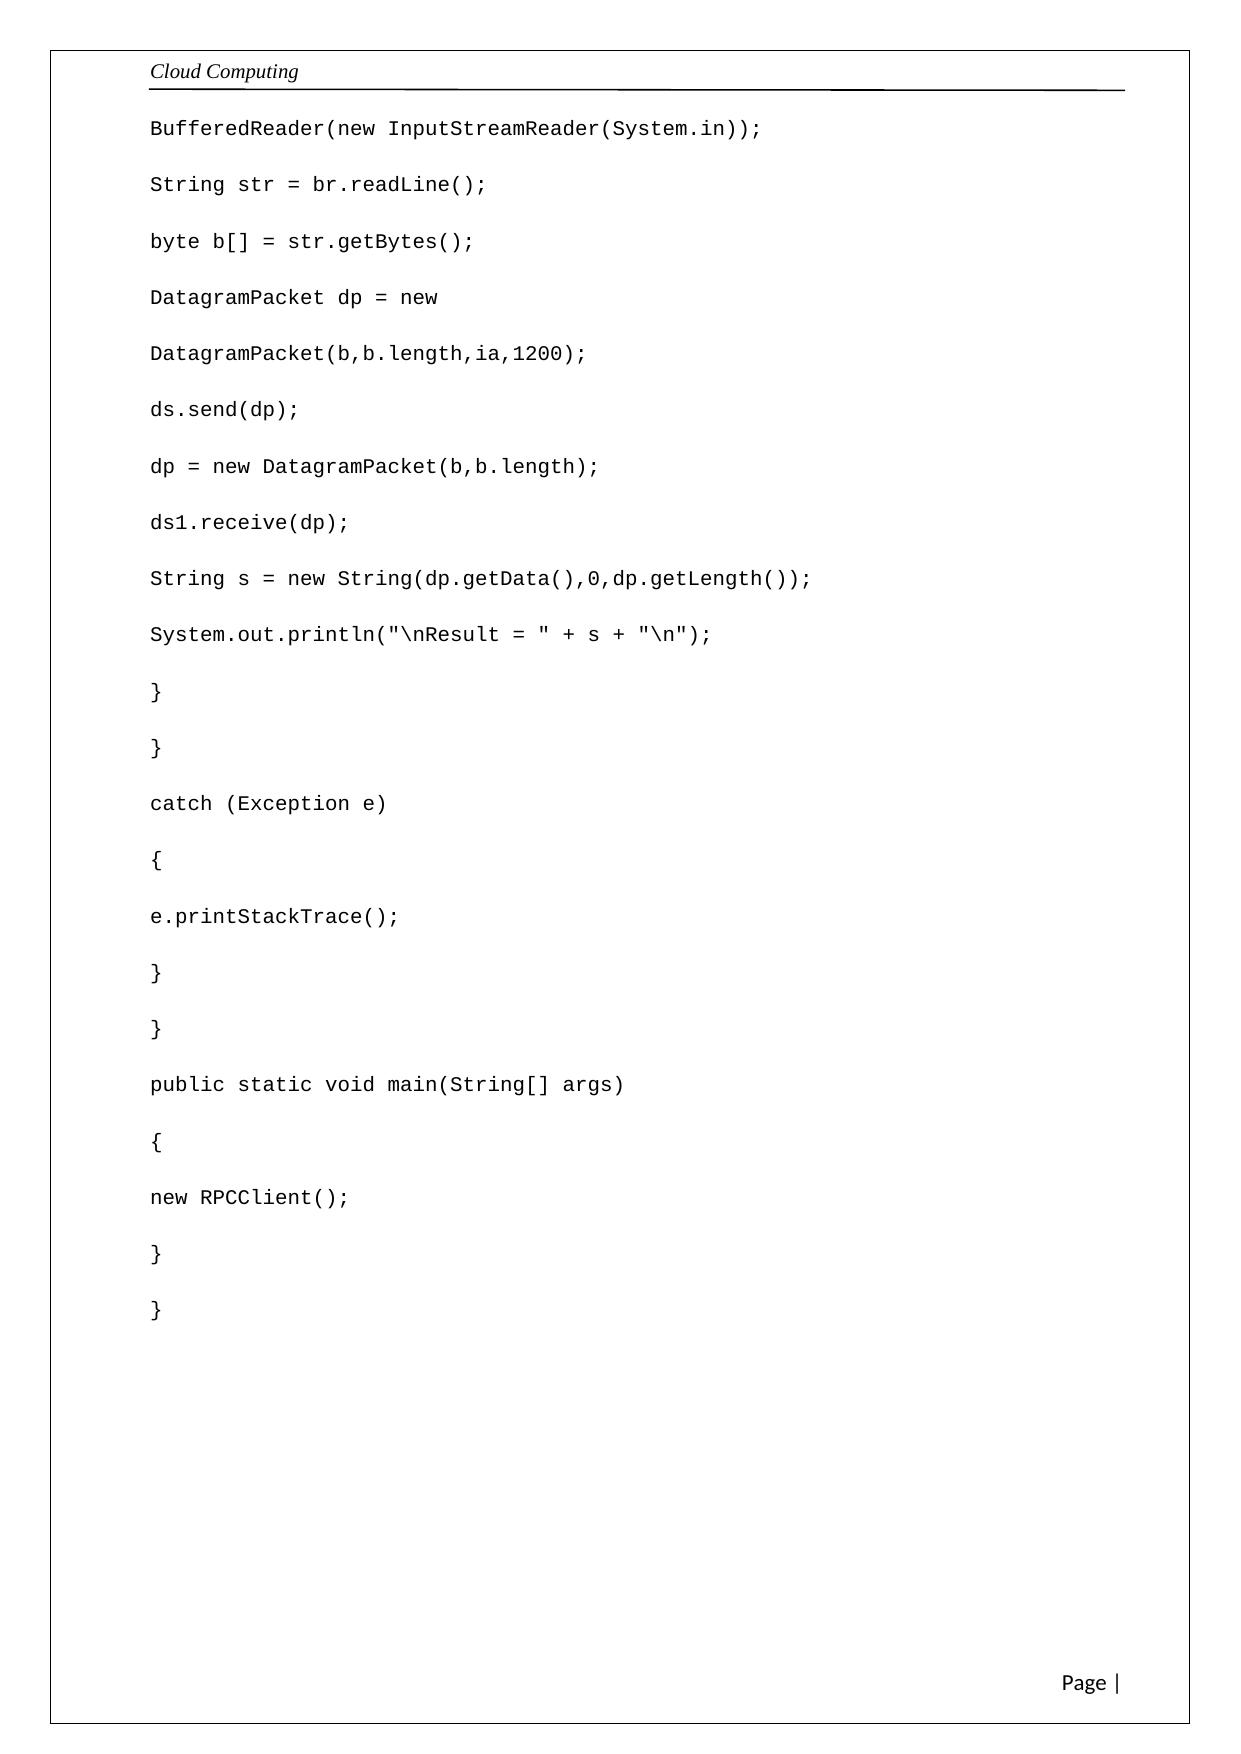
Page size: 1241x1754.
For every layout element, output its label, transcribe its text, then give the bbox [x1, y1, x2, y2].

text System.out.println("\nResult = " + s + "\n"); [150, 624, 1122, 648]
text BufferedReader(new InputStreamReader(System.in)); [150, 118, 1122, 142]
text } [150, 1243, 1122, 1267]
text } [150, 962, 1122, 986]
text ds1.receive(dp); [150, 512, 1122, 536]
text new RPCClient(); [150, 1187, 1122, 1211]
text } [150, 1299, 1122, 1323]
text DatagramPacket(b,b.length,ia,1200); [150, 343, 1122, 367]
text ds.send(dp); [150, 399, 1122, 423]
text public static void main(String[] args) [150, 1074, 1122, 1098]
text e.printStackTrace(); [150, 906, 1122, 929]
text String s = new String(dp.getData(),0,dp.getLength()); [150, 568, 1122, 592]
text byte b[] = str.getBytes(); [150, 231, 1122, 254]
text } [150, 681, 1122, 704]
text catch (Exception e) [150, 793, 1122, 817]
text DatagramPacket dp = new [150, 287, 1122, 311]
text String str = br.readLine(); [150, 174, 1122, 198]
text dp = new DatagramPacket(b,b.length); [150, 456, 1122, 479]
text { [150, 1131, 1122, 1154]
text { [150, 849, 1122, 873]
text } [150, 737, 1122, 761]
text } [150, 1018, 1122, 1042]
